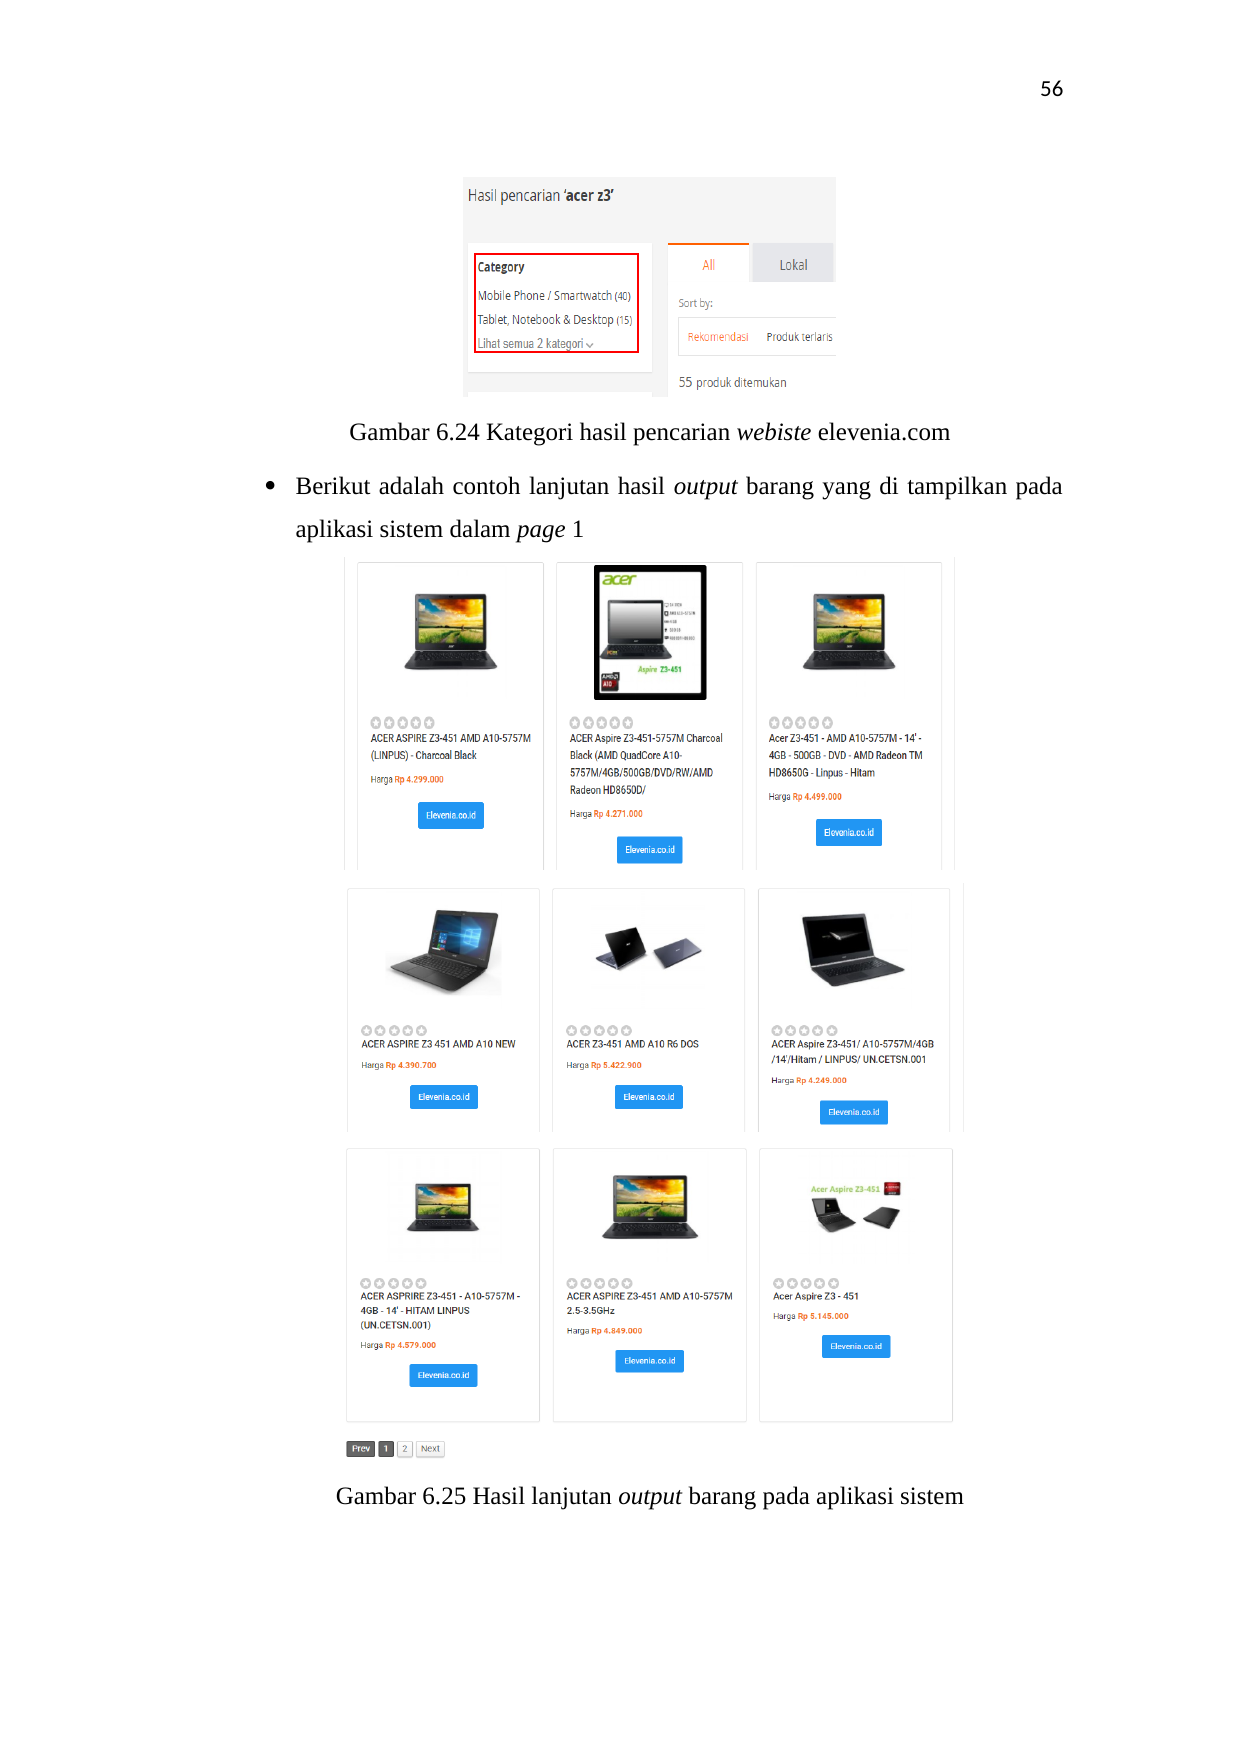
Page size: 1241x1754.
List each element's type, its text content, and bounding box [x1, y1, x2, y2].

picture [463, 177, 836, 397]
list Berikut adalah contoh lanjutan hasil output barang yang di tampilkan pada aplikasi sistem dalam page 1 [266, 471, 1063, 543]
picture [344, 557, 955, 870]
picture [334, 1145, 965, 1462]
picture [335, 883, 964, 1132]
text Gambar 6.24 Kategori hasil pencarian webiste elevenia.com [236, 417, 1063, 446]
text Gambar 6.25 Hasil lanjutan output barang pada aplikasi sistem [236, 1481, 1063, 1510]
